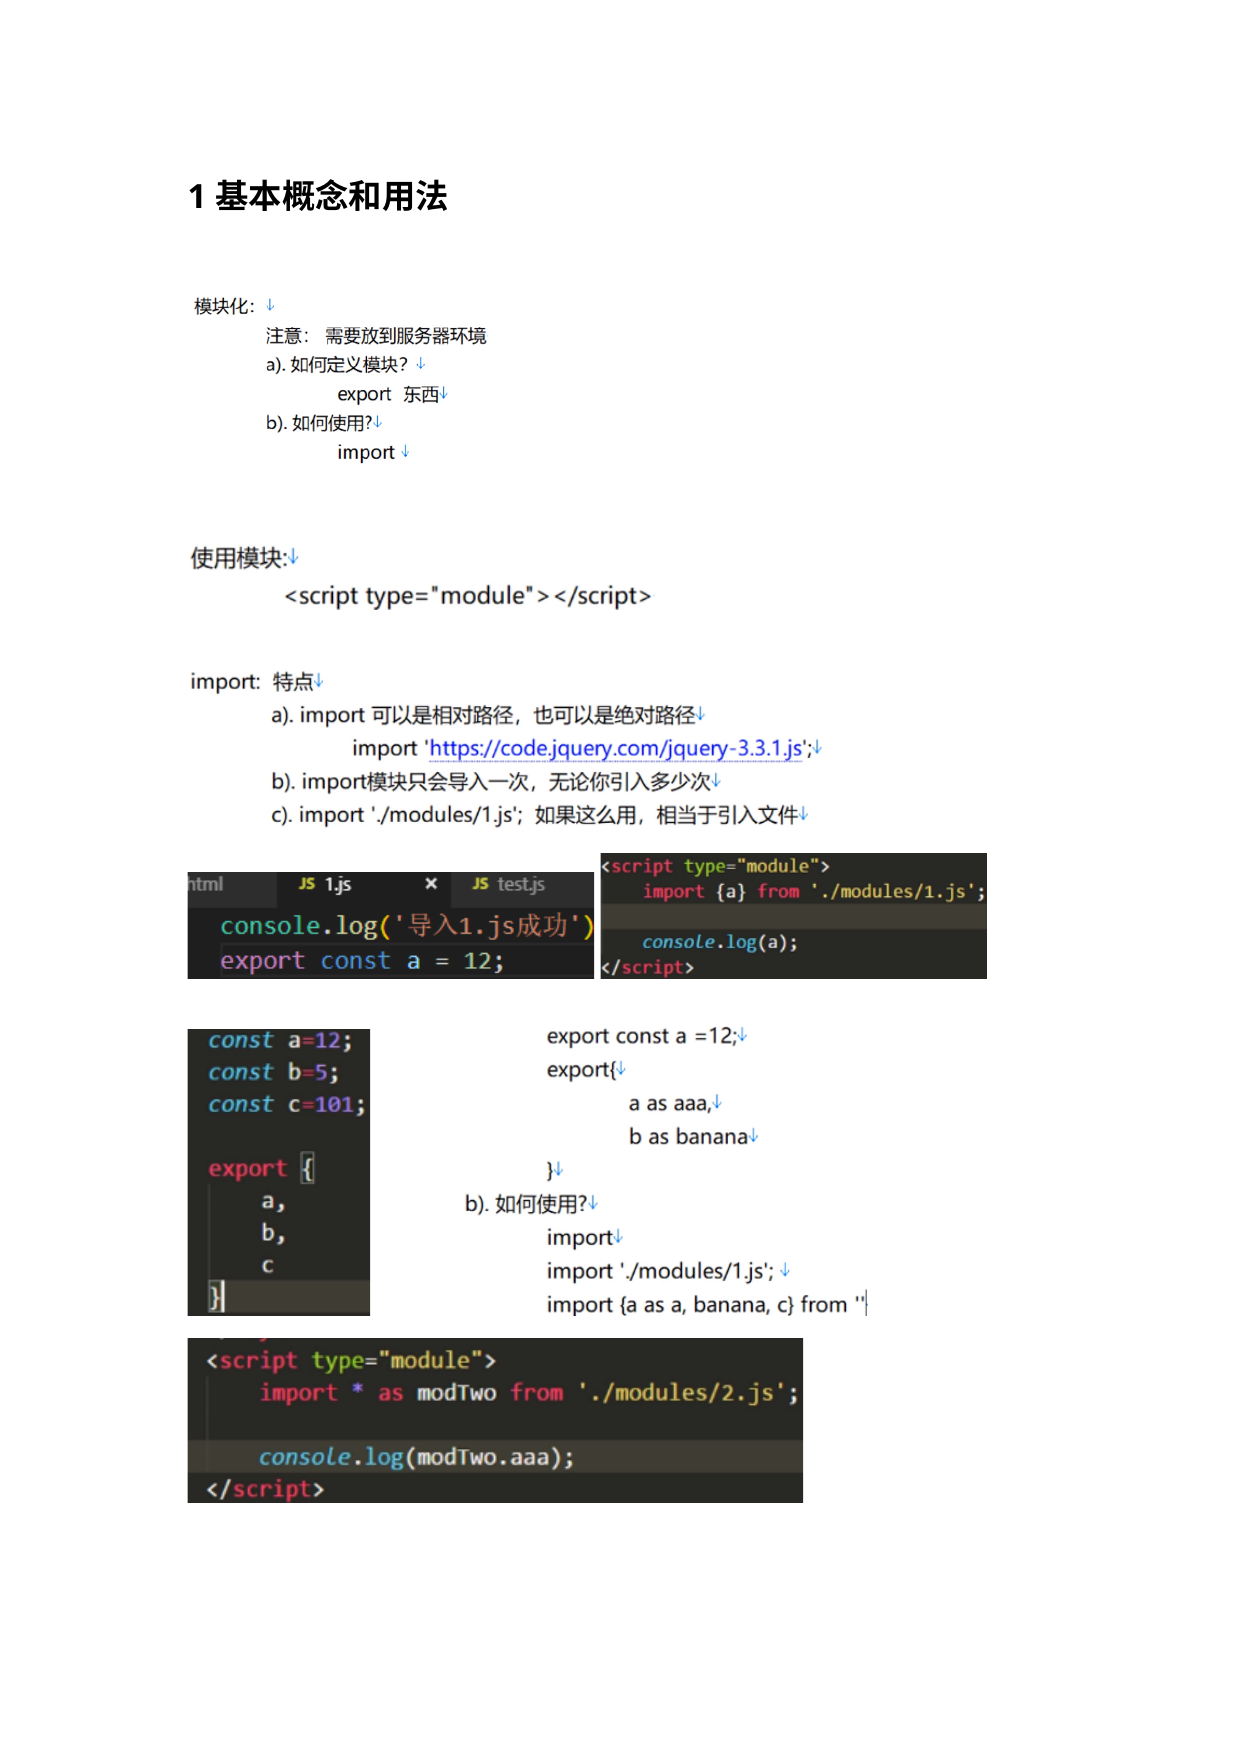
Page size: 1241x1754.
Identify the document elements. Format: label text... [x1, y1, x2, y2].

picture [187, 872, 595, 979]
picture [187, 1338, 804, 1503]
subtitle 1 基本概念和用法 [187, 162, 1053, 227]
